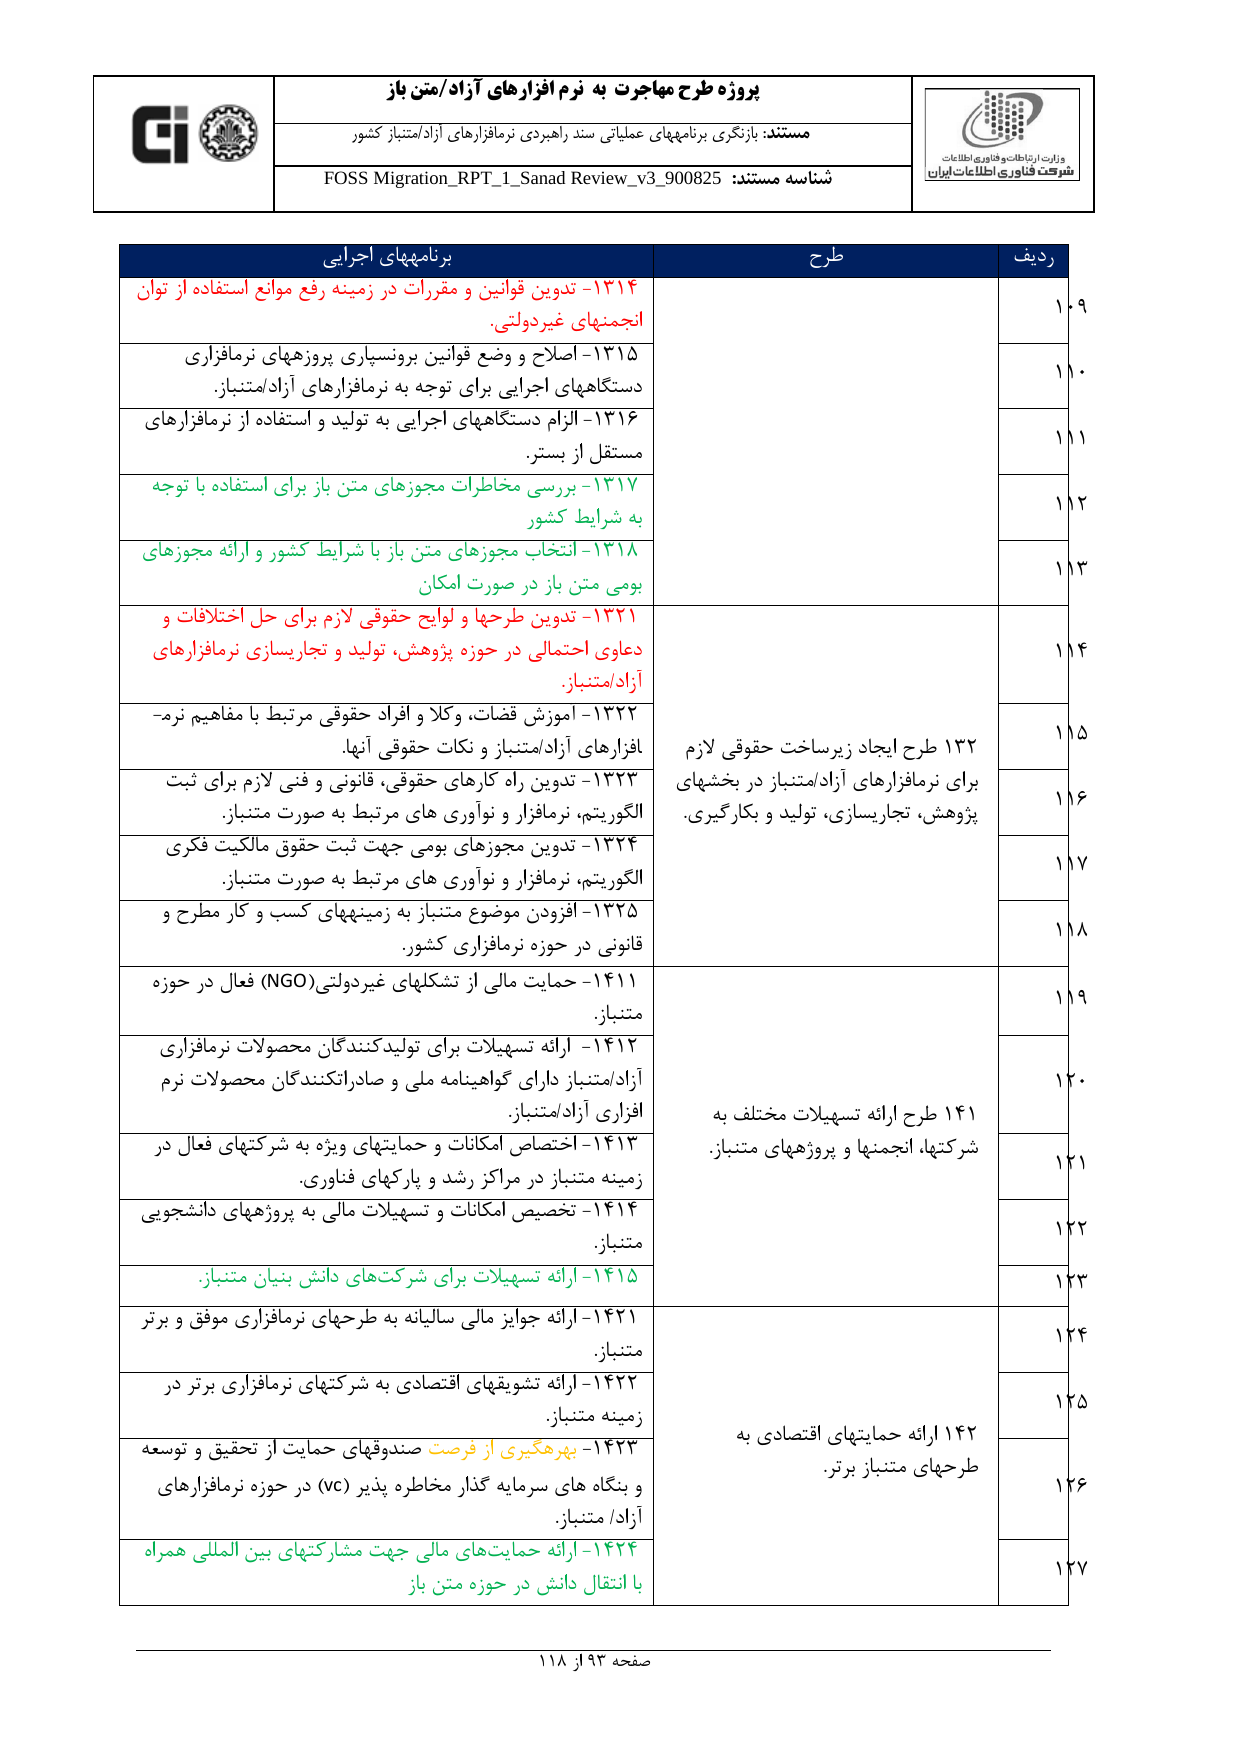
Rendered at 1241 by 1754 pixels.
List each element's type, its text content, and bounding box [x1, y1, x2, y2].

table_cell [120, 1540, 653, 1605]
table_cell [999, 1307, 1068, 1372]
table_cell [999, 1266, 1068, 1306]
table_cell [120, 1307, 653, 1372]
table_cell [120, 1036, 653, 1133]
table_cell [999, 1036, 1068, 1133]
table_cell 1314- تدوين قوانين و مقررات در زمينه رفع موانع استفاده از توان انجمنهای غیردولتی. [120, 278, 653, 343]
table_cell 1317- بررسی مخاطرات مجوزهای متن باز برای استفاده با توجه به شرایط کشور [120, 475, 653, 539]
table_cell [999, 475, 1068, 539]
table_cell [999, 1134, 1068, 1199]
table_cell [999, 704, 1068, 769]
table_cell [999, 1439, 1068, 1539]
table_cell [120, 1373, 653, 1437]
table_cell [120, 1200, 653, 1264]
table_cell [999, 278, 1068, 343]
table_cell 1321- تدوين طرحها و لوایح حقوقی لازم براي حل اختلافات و دعاوی احتمالي در حوزه پژوهش، تولید و تجاریسازی نرمافزارهای آزاد/متنباز. [120, 606, 653, 703]
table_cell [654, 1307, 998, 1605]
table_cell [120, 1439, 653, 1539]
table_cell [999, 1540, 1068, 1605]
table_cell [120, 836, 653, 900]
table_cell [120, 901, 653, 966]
table_cell [999, 836, 1068, 900]
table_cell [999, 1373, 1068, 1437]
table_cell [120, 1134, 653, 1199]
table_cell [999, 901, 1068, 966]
table_cell [999, 541, 1068, 605]
table_cell [999, 409, 1068, 474]
table_cell [999, 344, 1068, 408]
table_header ردیف [999, 245, 1068, 277]
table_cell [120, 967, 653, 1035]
table_cell 1322- آموزش قضات، وکلا و افراد حقوقی مرتبط با مفاهیم نرمافزارهای آزاد/متنباز و نکات حقوقی آنها. [120, 704, 653, 769]
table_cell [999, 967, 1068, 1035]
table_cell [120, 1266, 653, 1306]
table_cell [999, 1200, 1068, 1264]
table_cell 1318- انتخاب مجوزهای متن باز با شرایط کشور و ارائه مجوزهای بومی متن باز در صورت امکان [120, 541, 653, 605]
table_header طرح [654, 245, 998, 277]
table_cell [999, 606, 1068, 703]
table_cell 1316- الزام دستگاههای اجرایی به تولید و استفاده از نرمافزارهای مستقل از بستر. [120, 409, 653, 474]
table_cell [999, 770, 1068, 834]
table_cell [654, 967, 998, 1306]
table_cell 1315- اصلاح و وضع قوانین برونسپاری پروزههای نرمافزاری دستگاههای اجرایی برای توجه به نرمافزارهای آزاد/متنباز. [120, 344, 653, 408]
table_cell 1323- تدوین راه کارهای حقوقی، قانونی و فنی لازم برای ثبت الگوریتم، نرمافزار و نوآوری های مرتبط به صورت متنباز. [120, 770, 653, 834]
table_cell 132 طرح ایجاد زیرساخت حقوقی لازم براي نرمافزارهاي آزاد/متنباز در بخشهاي پژوهش، تجاريسازي، توليد و بكارگيري. [654, 606, 998, 966]
table_header برنامههای اجرایی [120, 245, 653, 277]
